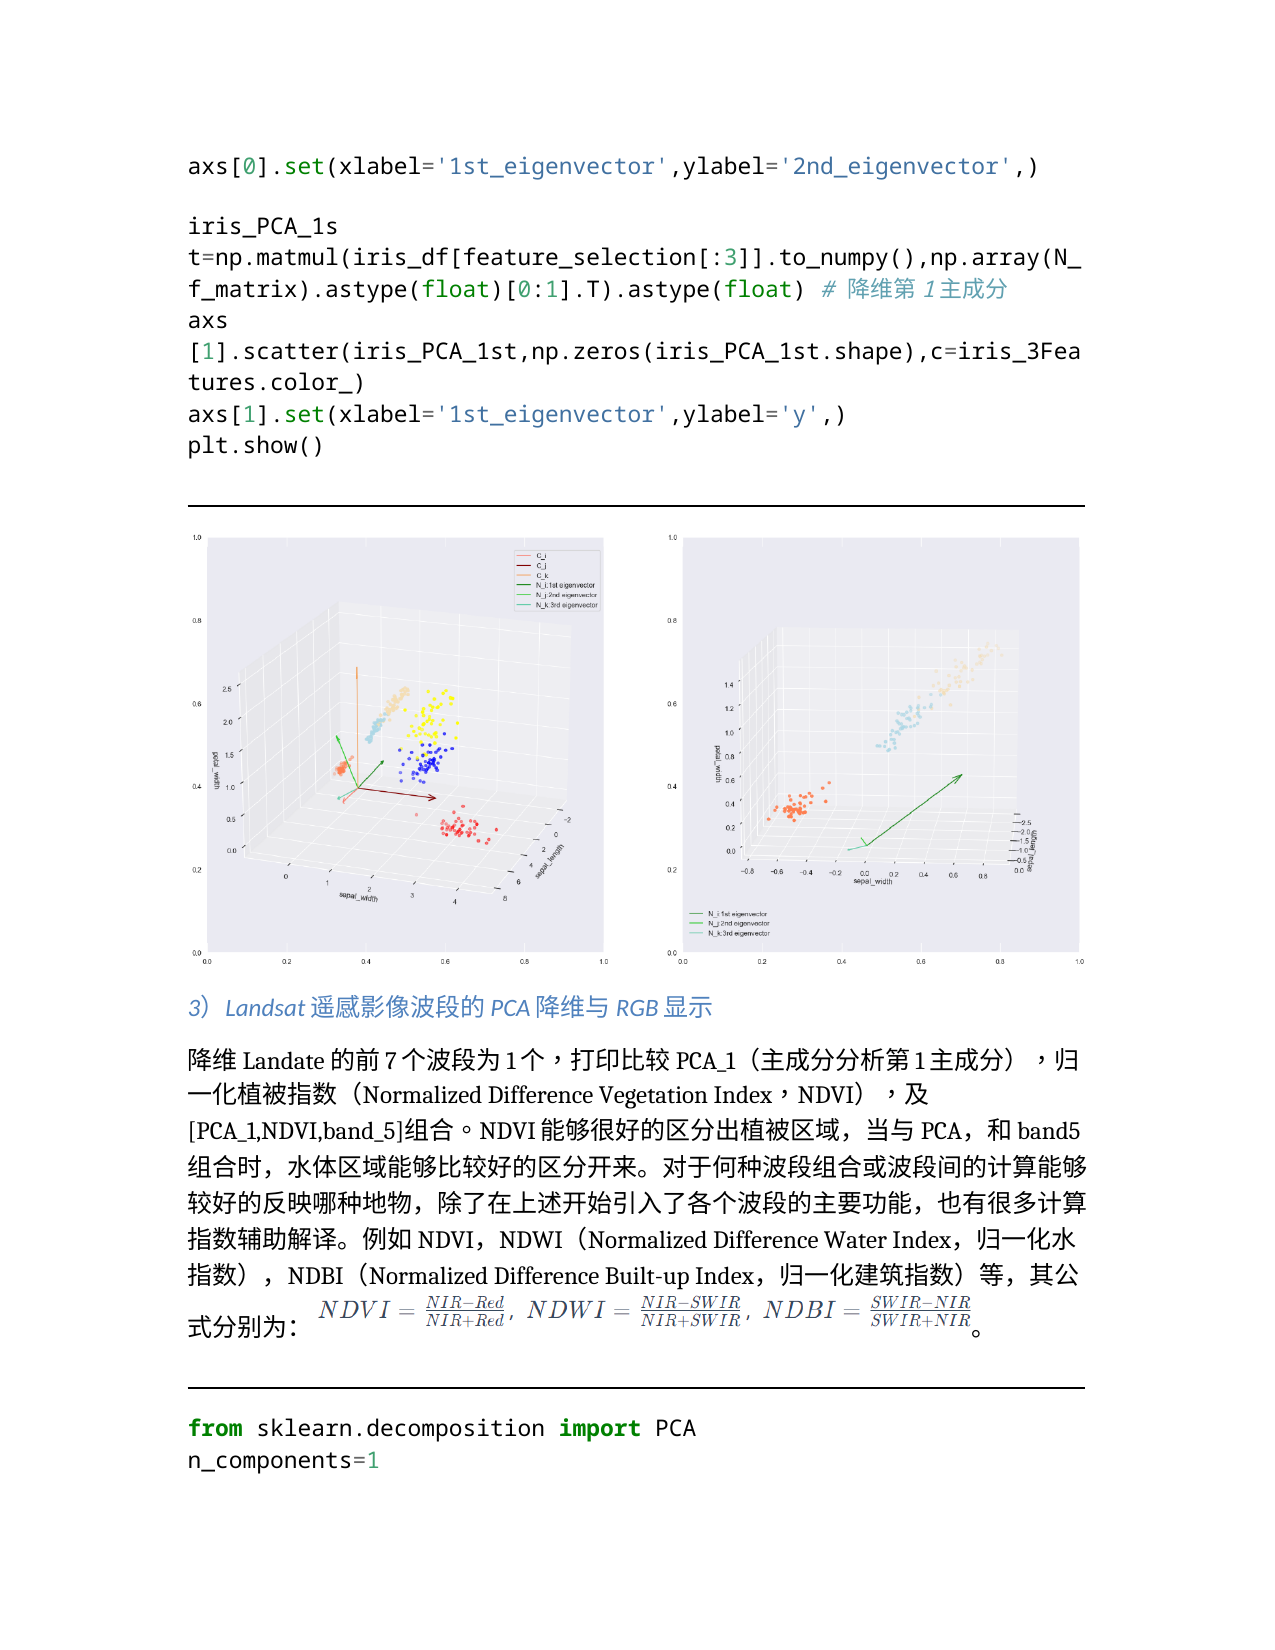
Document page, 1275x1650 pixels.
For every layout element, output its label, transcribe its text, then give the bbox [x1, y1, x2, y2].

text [187, 1412, 1087, 1475]
picture [187, 530, 1088, 969]
subtitle 3）Landsat遥感影像波段的PCA降维与RGB显示 [187, 990, 1087, 1024]
picture [312, 1292, 971, 1337]
text 降维Landate的前7个波段为1个，打印比较PCA_1（主成分分析第1主成分），归一化植被指数（Normalized Difference Vegetation Index，NDVI），及[PCA_1,NDVI,band_5]组合。NDVI能够很好的区分出植被区域，当与PCA，和band5组合时，水体区域能够比较好的区分开来。对于何种波段组合或波段间的计算能够较好的反映哪种地物，除了在上述开始引入了各个波段的主要功能，也有很多计算指数辅助解译。例如NDVI，NDWI（Normalized Difference Water Index，归一化水指数），NDBI（Normalized Difference Built-up Index，归一化建筑指数）等，其公式分别为：。 [187, 1043, 1087, 1344]
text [187, 150, 1087, 460]
